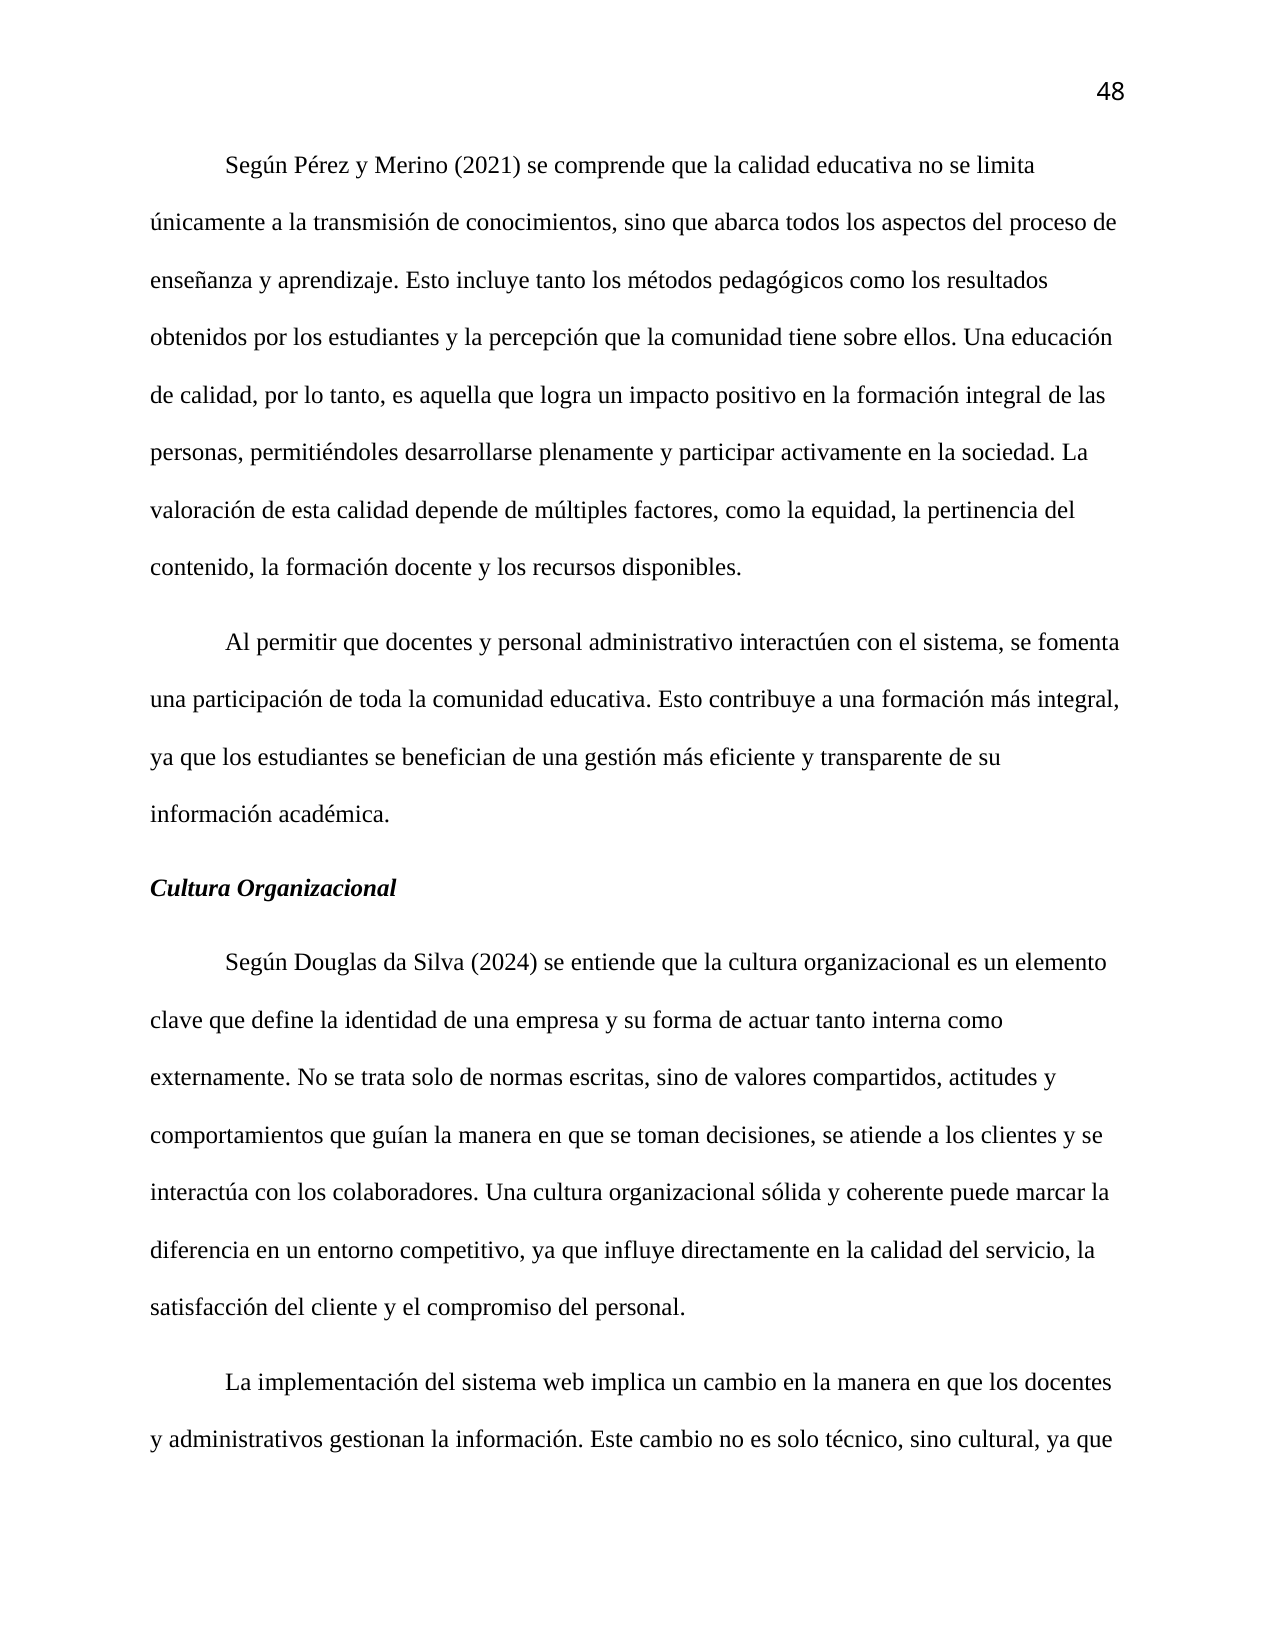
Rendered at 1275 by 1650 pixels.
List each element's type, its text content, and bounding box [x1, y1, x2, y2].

text Al permitir que docentes y personal administrativo interactúen con el sistema, se fomenta una participación de toda la comunidad educativa. Esto contribuye a una formación más integral, ya que los estudiantes se benefician de una gestión más eficiente y transparente de su información académica. [150, 627, 1125, 828]
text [150, 1367, 1125, 1453]
text Según Pérez y Merino (2021) se comprende que la calidad educativa no se limita únicamente a la transmisión de conocimientos, sino que abarca todos los aspectos del proceso de enseñanza y aprendizaje. Esto incluye tanto los métodos pedagógicos como los resultados obtenidos por los estudiantes y la percepción que la comunidad tiene sobre ellos. Una educación de calidad, por lo tanto, es aquella que logra un impacto positivo en la formación integral de las personas, permitiéndoles desarrollarse plenamente y participar activamente en la sociedad. La valoración de esta calidad depende de múltiples factores, como la equidad, la pertinencia del contenido, la formación docente y los recursos disponibles. [150, 150, 1125, 581]
text Según Douglas da Silva (2024) se entiende que la cultura organizacional es un elemento clave que define la identidad de una empresa y su forma de actuar tanto interna como externamente. No se trata solo de normas escritas, sino de valores compartidos, actitudes y comportamientos que guían la manera en que se toman decisiones, se atiende a los clientes y se interactúa con los colaboradores. Una cultura organizacional sólida y coherente puede marcar la diferencia en un entorno competitivo, ya que influye directamente en la calidad del servicio, la satisfacción del cliente y el compromiso del personal. [150, 947, 1125, 1321]
subtitle Cultura Organizacional [150, 873, 1125, 902]
